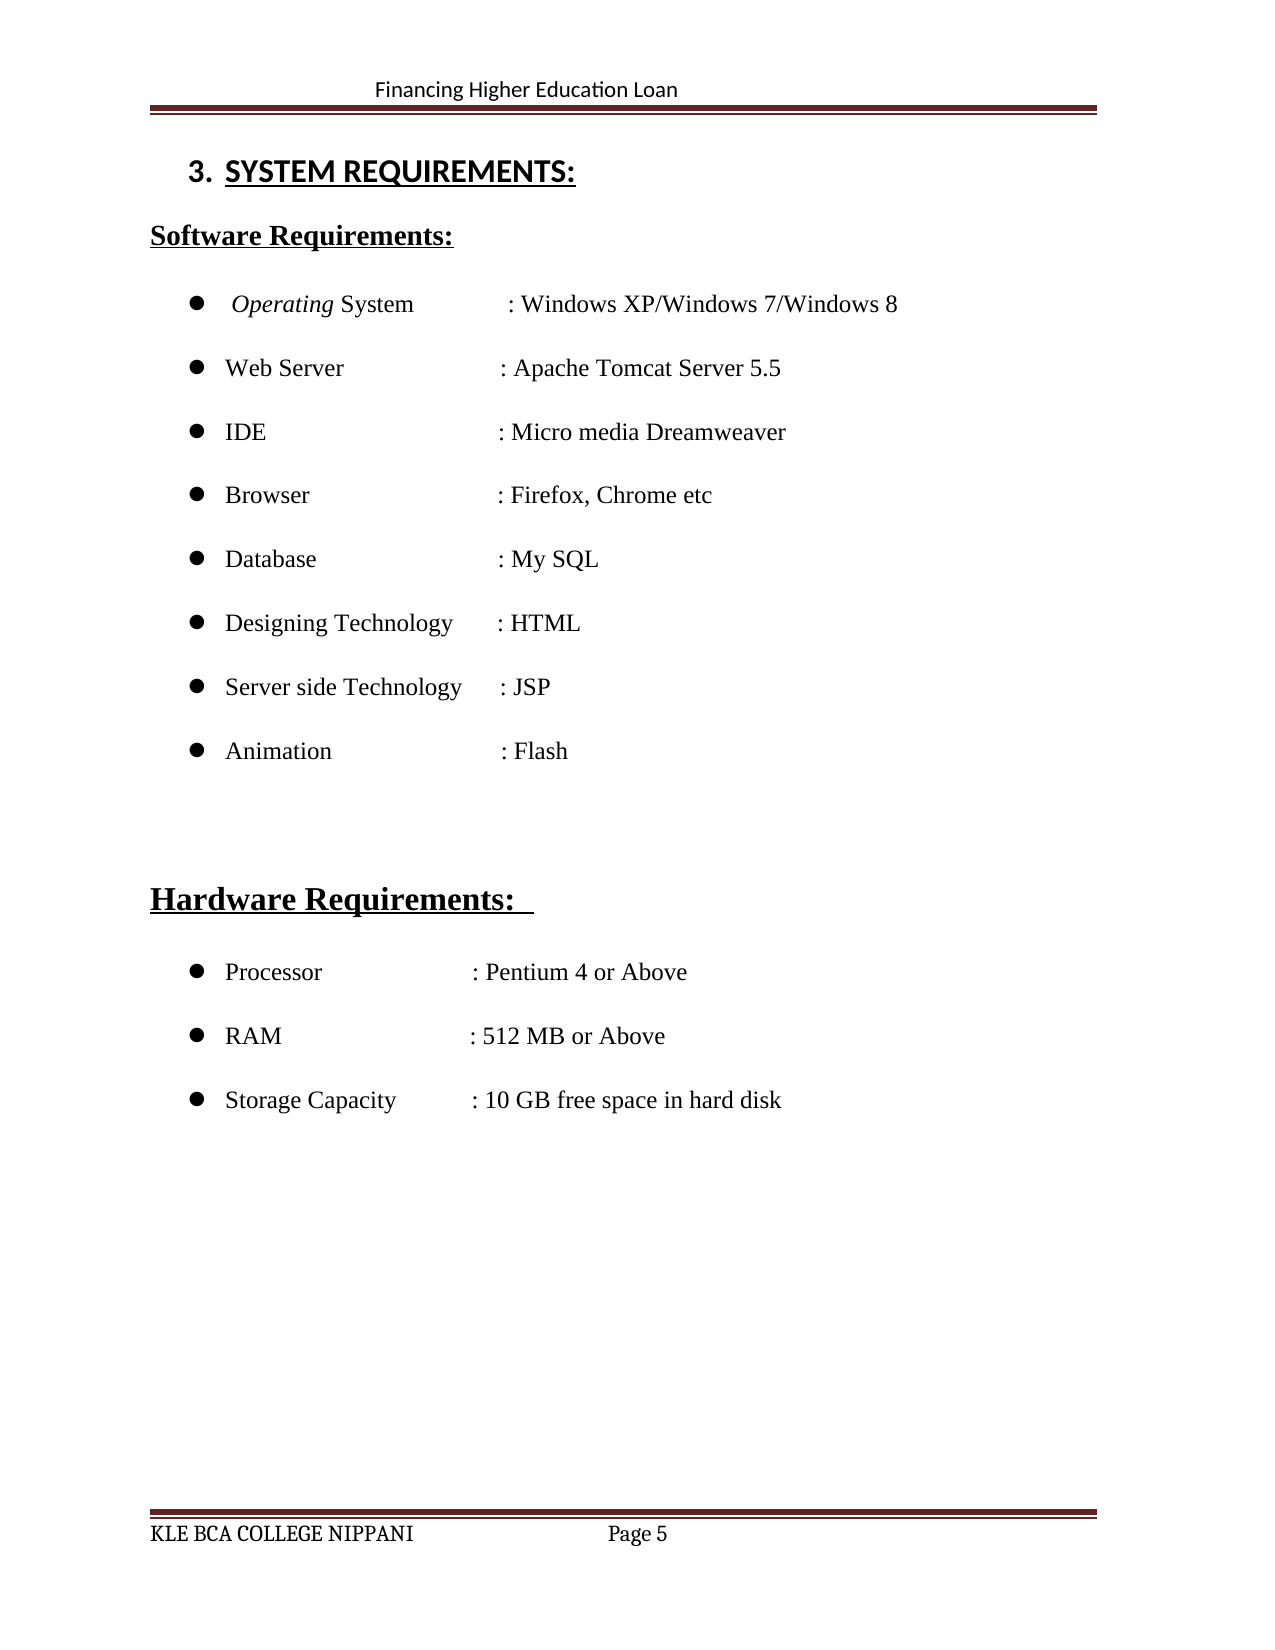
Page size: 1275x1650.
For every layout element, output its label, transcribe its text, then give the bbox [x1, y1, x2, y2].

text Hardware Requirements: [150, 879, 1097, 917]
list Database : My SQL [187, 544, 1097, 573]
list SYSTEM REQUIREMENTS: [187, 150, 1097, 191]
list Server side Technology : JSP [187, 672, 1097, 701]
list Designing Technology : HTML [187, 608, 1097, 637]
list RAM : 512 MB or Above [187, 1021, 1097, 1050]
list Operating System : Windows XP/Windows 7/Windows 8 [187, 289, 1097, 317]
text Software Requirements: [150, 218, 1097, 251]
list Storage Capacity : 10 GB free space in hard disk [187, 1085, 1097, 1114]
list Web Server : Apache Tomcat Server 5.5 [187, 353, 1097, 381]
list Browser : Firefox, Chrome etc [187, 481, 1097, 509]
list Animation : Flash [187, 736, 1097, 765]
list Processor : Pentium 4 or Above [187, 957, 1097, 986]
list IDE : Micro media Dreamweaver [187, 417, 1097, 445]
